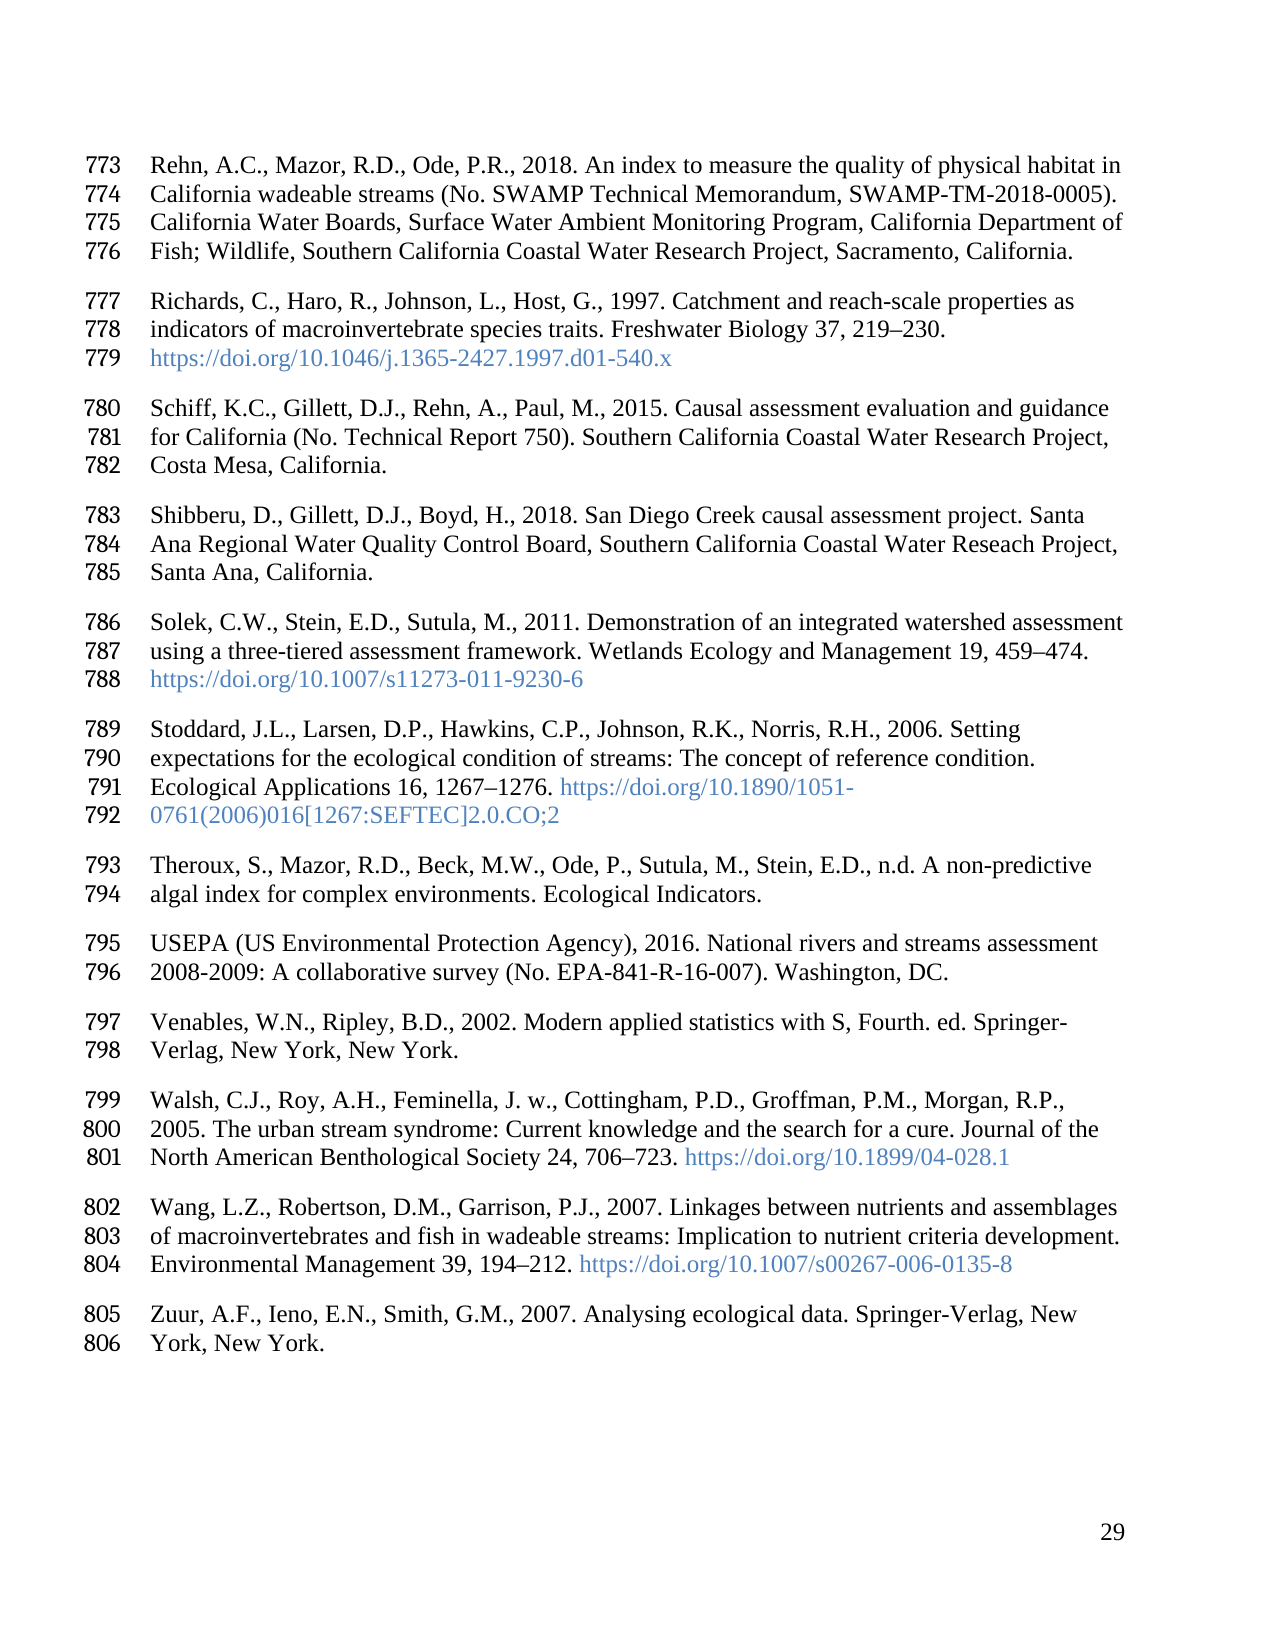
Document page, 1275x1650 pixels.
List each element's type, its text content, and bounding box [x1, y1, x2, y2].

text Theroux, S., Mazor, R.D., Beck, M.W., Ode, P., Sutula, M., Stein, E.D., n.d. A non-predictive algal index for complex environments. Ecological Indicators. [150, 850, 1125, 907]
text USEPA (US Environmental Protection Agency), 2016. National rivers and streams assessment 2008-2009: A collaborative survey (No. EPA-841-R-16-007). Washington, DC. [150, 928, 1125, 986]
text Walsh, C.J., Roy, A.H., Feminella, J. w., Cottingham, P.D., Groffman, P.M., Morgan, R.P., 2005. The urban stream syndrome: Current knowledge and the search for a cure. Journal of the North American Benthological Society 24, 706–723. https://doi.org/10.1899/04-028.1 [150, 1085, 1125, 1171]
text Solek, C.W., Stein, E.D., Sutula, M., 2011. Demonstration of an integrated watershed assessment using a three-tiered assessment framework. Wetlands Ecology and Management 19, 459–474. https://doi.org/10.1007/s11273-011-9230-6 [150, 607, 1125, 693]
text Venables, W.N., Ripley, B.D., 2002. Modern applied statistics with S, Fourth. ed. Springer-Verlag, New York, New York. [150, 1007, 1125, 1064]
text Zuur, A.F., Ieno, E.N., Smith, G.M., 2007. Analysing ecological data. Springer-Verlag, New York, New York. [150, 1299, 1125, 1357]
text Richards, C., Haro, R., Johnson, L., Host, G., 1997. Catchment and reach-scale properties as indicators of macroinvertebrate species traits. Freshwater Biology 37, 219–230. https://doi.org/10.1046/j.1365-2427.1997.d01-540.x [150, 286, 1125, 372]
text Stoddard, J.L., Larsen, D.P., Hawkins, C.P., Johnson, R.K., Norris, R.H., 2006. Setting expectations for the ecological condition of streams: The concept of reference condition. Ecological Applications 16, 1267–1276. https://doi.org/10.1890/1051-0761(2006)016[1267:SEFTEC]2.0.CO;2 [150, 714, 1125, 829]
text Wang, L.Z., Robertson, D.M., Garrison, P.J., 2007. Linkages between nutrients and assemblages of macroinvertebrates and fish in wadeable streams: Implication to nutrient criteria development. Environmental Management 39, 194–212. https://doi.org/10.1007/s00267-006-0135-8 [150, 1192, 1125, 1278]
text Rehn, A.C., Mazor, R.D., Ode, P.R., 2018. An index to measure the quality of physical habitat in California wadeable streams (No. SWAMP Technical Memorandum, SWAMP-TM-2018-0005). California Water Boards, Surface Water Ambient Monitoring Program, California Department of Fish; Wildlife, Southern California Coastal Water Research Project, Sacramento, California. [150, 150, 1125, 265]
text Shibberu, D., Gillett, D.J., Boyd, H., 2018. San Diego Creek causal assessment project. Santa Ana Regional Water Quality Control Board, Southern California Coastal Water Reseach Project, Santa Ana, California. [150, 500, 1125, 586]
text Schiff, K.C., Gillett, D.J., Rehn, A., Paul, M., 2015. Causal assessment evaluation and guidance for California (No. Technical Report 750). Southern California Coastal Water Research Project, Costa Mesa, California. [150, 393, 1125, 479]
